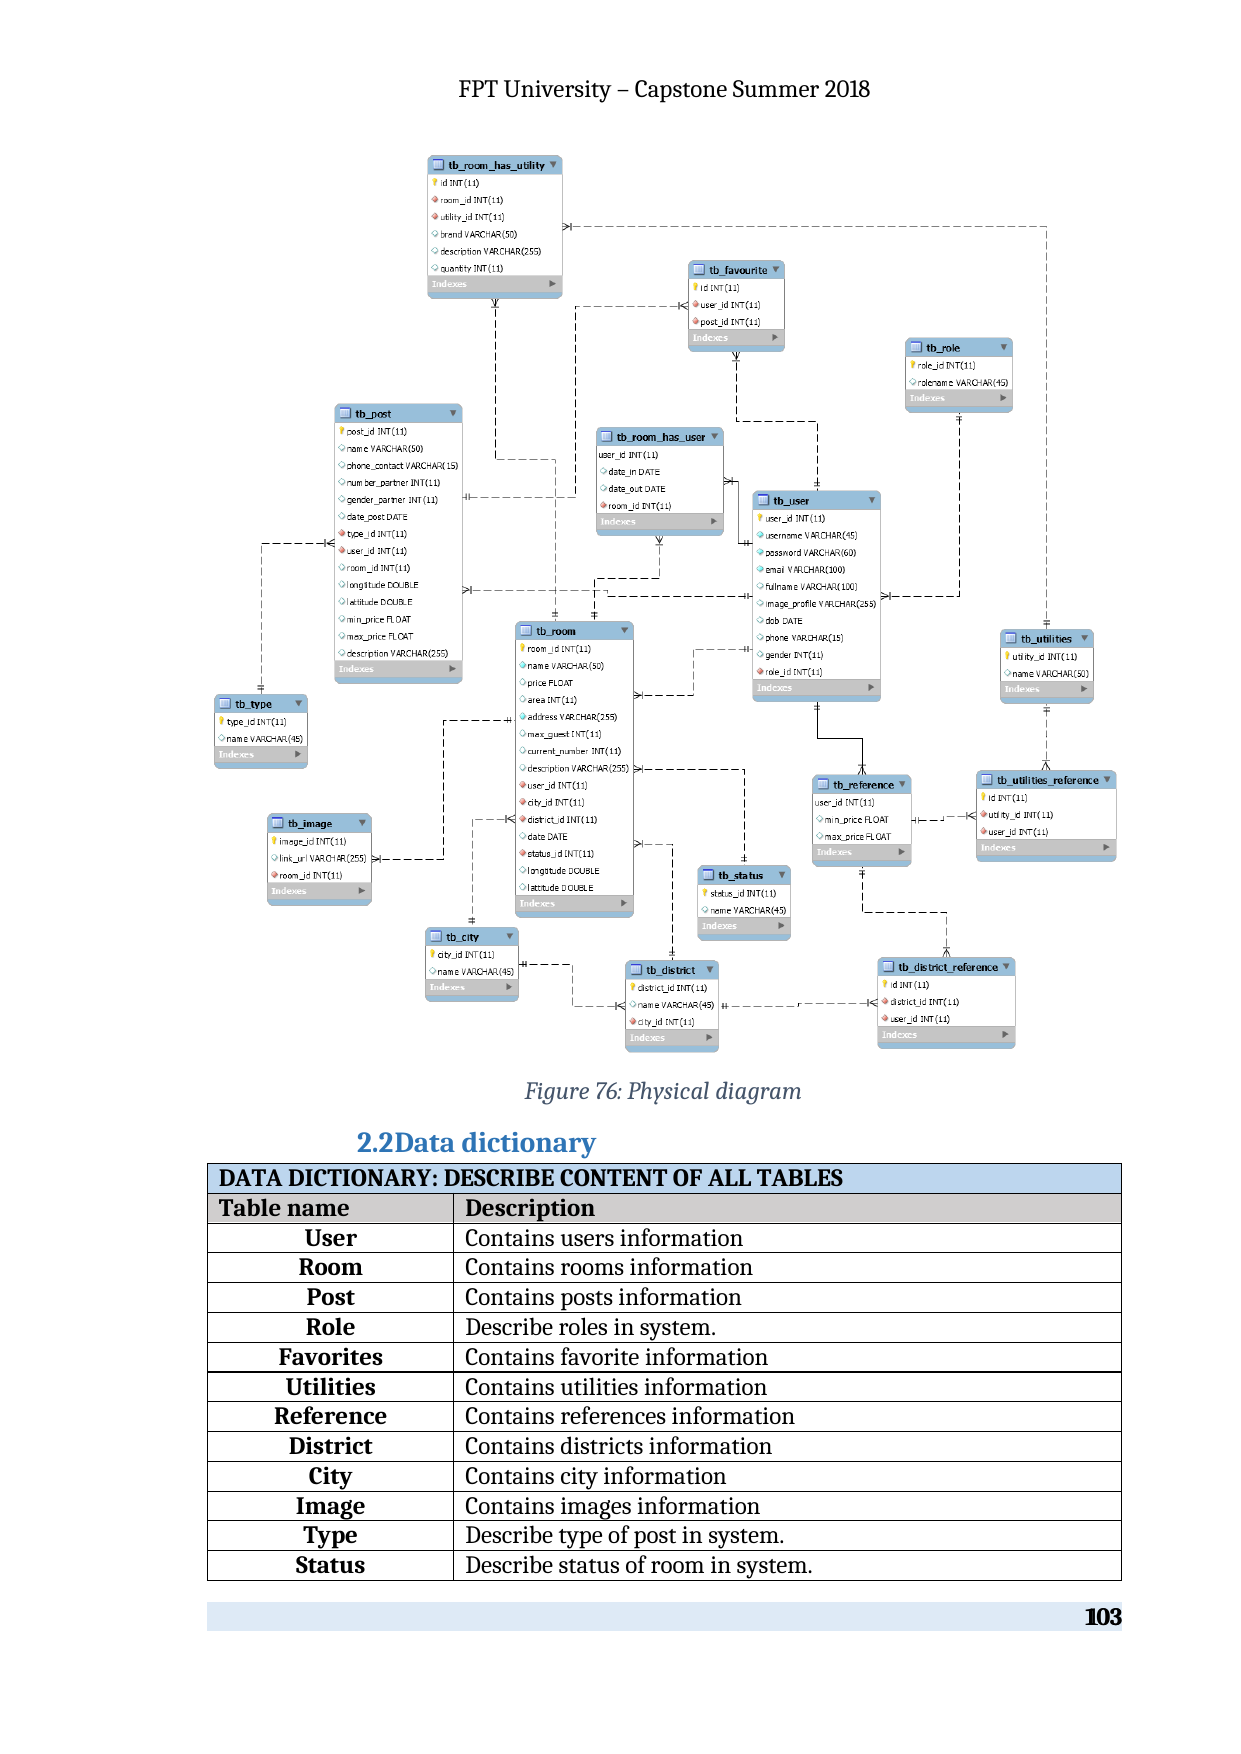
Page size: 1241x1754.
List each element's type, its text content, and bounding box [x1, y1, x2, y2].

table_cell Contains references information [454, 1402, 1121, 1431]
table_cell Type [208, 1521, 453, 1550]
table_cell Role [208, 1313, 453, 1342]
table_cell Contains posts information [454, 1283, 1121, 1312]
table_cell Contains favorite information [454, 1343, 1121, 1371]
table_cell City [208, 1462, 453, 1491]
table_cell Describe status of room in system. [454, 1551, 1121, 1580]
table_cell Table name [208, 1194, 453, 1222]
table_cell Reference [208, 1402, 453, 1431]
table_cell Room [208, 1253, 453, 1282]
table_cell Favorites [208, 1343, 453, 1371]
table_cell Utilities [208, 1373, 453, 1401]
subtitle Data dictionary [357, 1127, 1122, 1160]
table_cell Contains city information [454, 1462, 1121, 1491]
table_cell Contains users information [454, 1224, 1121, 1252]
table_header DATA DICTIONARY: DESCRIBE CONTENT OF ALL TABLES [208, 1164, 1121, 1193]
table_cell Contains images information [454, 1492, 1121, 1520]
table_cell Image [208, 1492, 453, 1520]
table_cell District [208, 1432, 453, 1461]
table_cell Describe type of post in system. [454, 1521, 1121, 1550]
table_cell Description [454, 1194, 1121, 1222]
table_cell Describe roles in system. [454, 1313, 1121, 1342]
table_cell Post [208, 1283, 453, 1312]
text Figure 76: Physical diagram [207, 1077, 1122, 1106]
table_cell Contains districts information [454, 1432, 1121, 1461]
table_cell Contains utilities information [454, 1373, 1121, 1401]
table_cell Status [208, 1551, 453, 1580]
table_cell User [208, 1224, 453, 1252]
picture [206, 147, 1123, 1059]
table_cell Contains rooms information [454, 1253, 1121, 1282]
